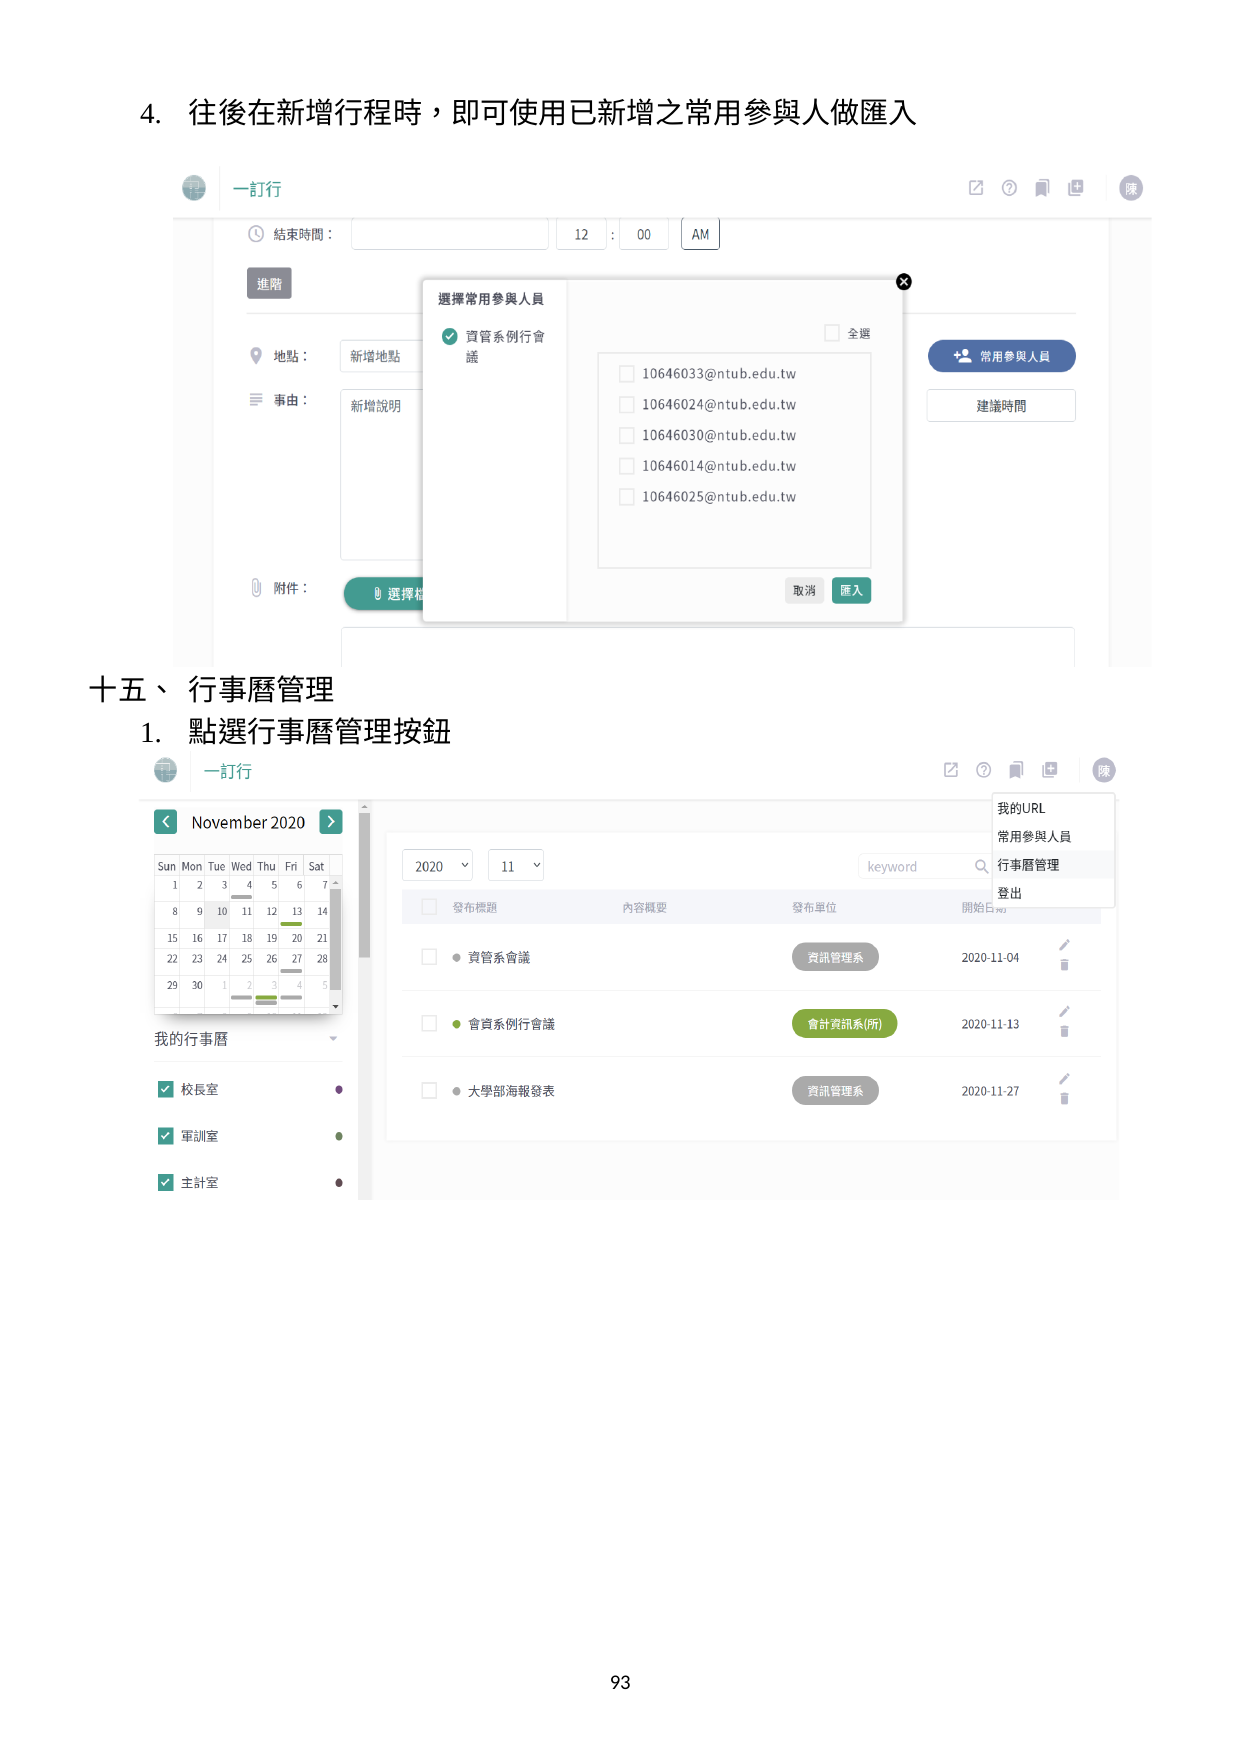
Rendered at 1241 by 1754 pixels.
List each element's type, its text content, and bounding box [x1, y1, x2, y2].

list 往後在新增行程時，即可使用已新增之常用參與人做匯入 [139, 89, 1152, 132]
picture [173, 164, 1152, 667]
picture [138, 751, 1120, 1200]
